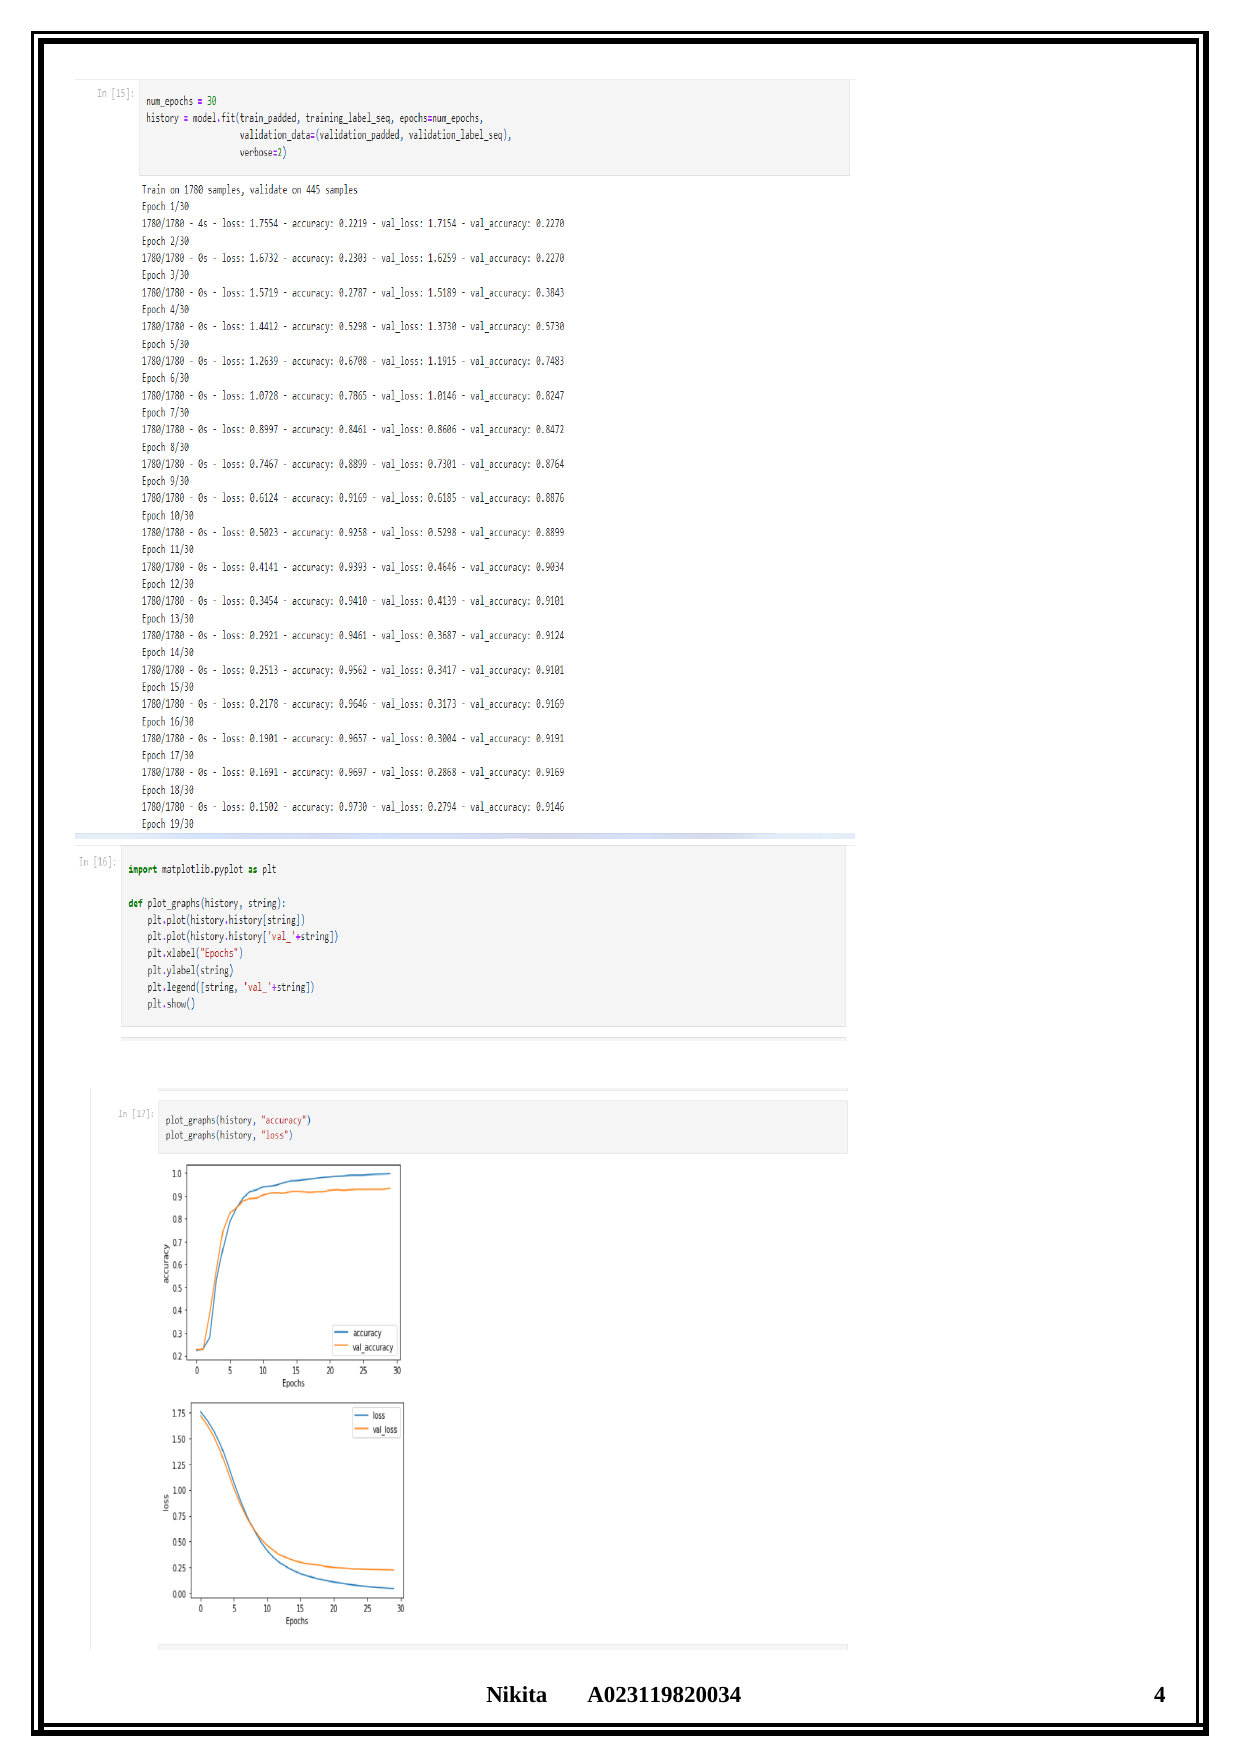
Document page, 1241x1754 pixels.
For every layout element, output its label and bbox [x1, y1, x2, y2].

picture [75, 840, 855, 1041]
picture [75, 1088, 855, 1650]
picture [75, 75, 855, 839]
